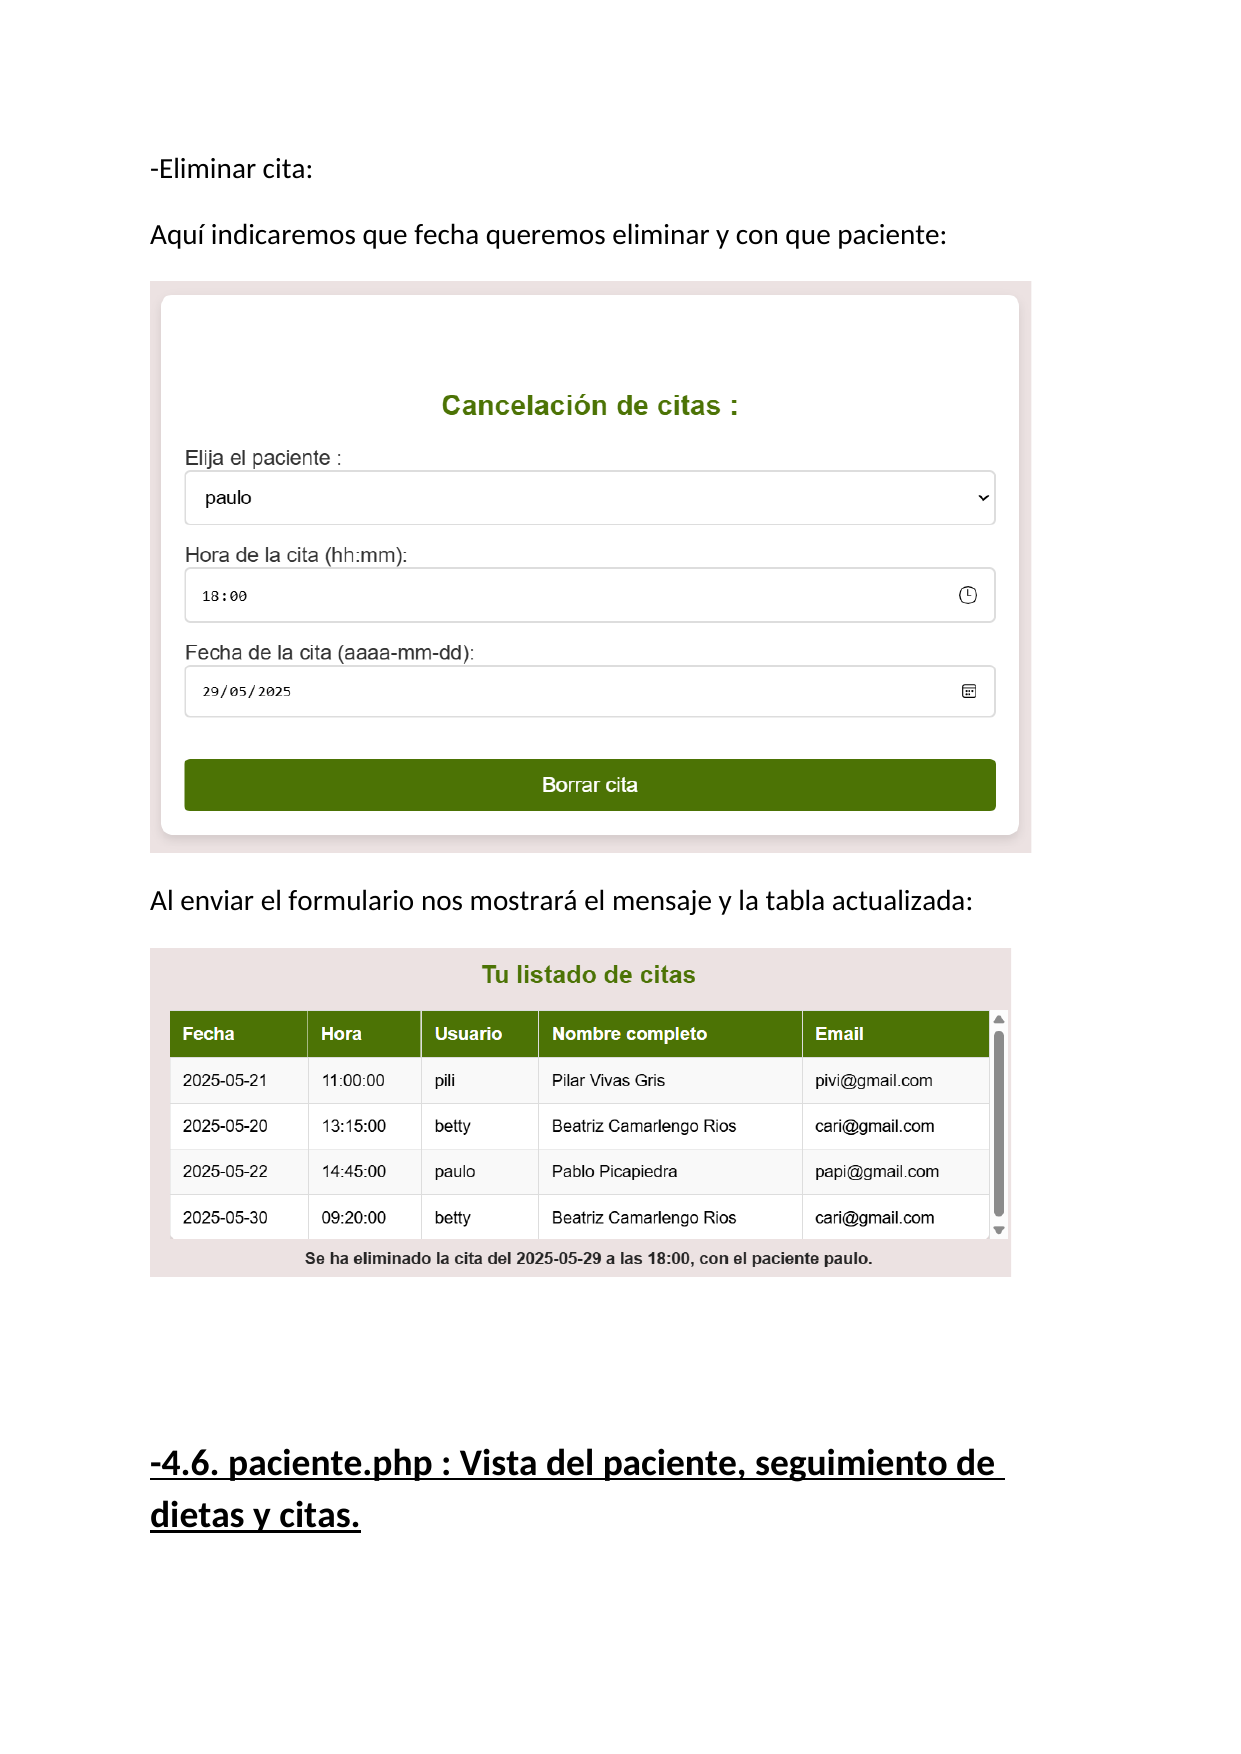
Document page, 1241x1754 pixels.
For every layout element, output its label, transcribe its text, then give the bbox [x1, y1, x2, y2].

text Al enviar el formulario nos mostrará el mensaje y la tabla actualizada: [150, 882, 1090, 918]
picture [150, 948, 1012, 1277]
picture [150, 281, 1032, 853]
text -4.6. paciente.php : Vista del paciente, seguimiento de dietas y citas. [150, 1438, 1090, 1537]
text -Eliminar cita: [150, 150, 1090, 186]
text Aquí indicaremos que fecha queremos eliminar y con que paciente: [150, 216, 1090, 252]
